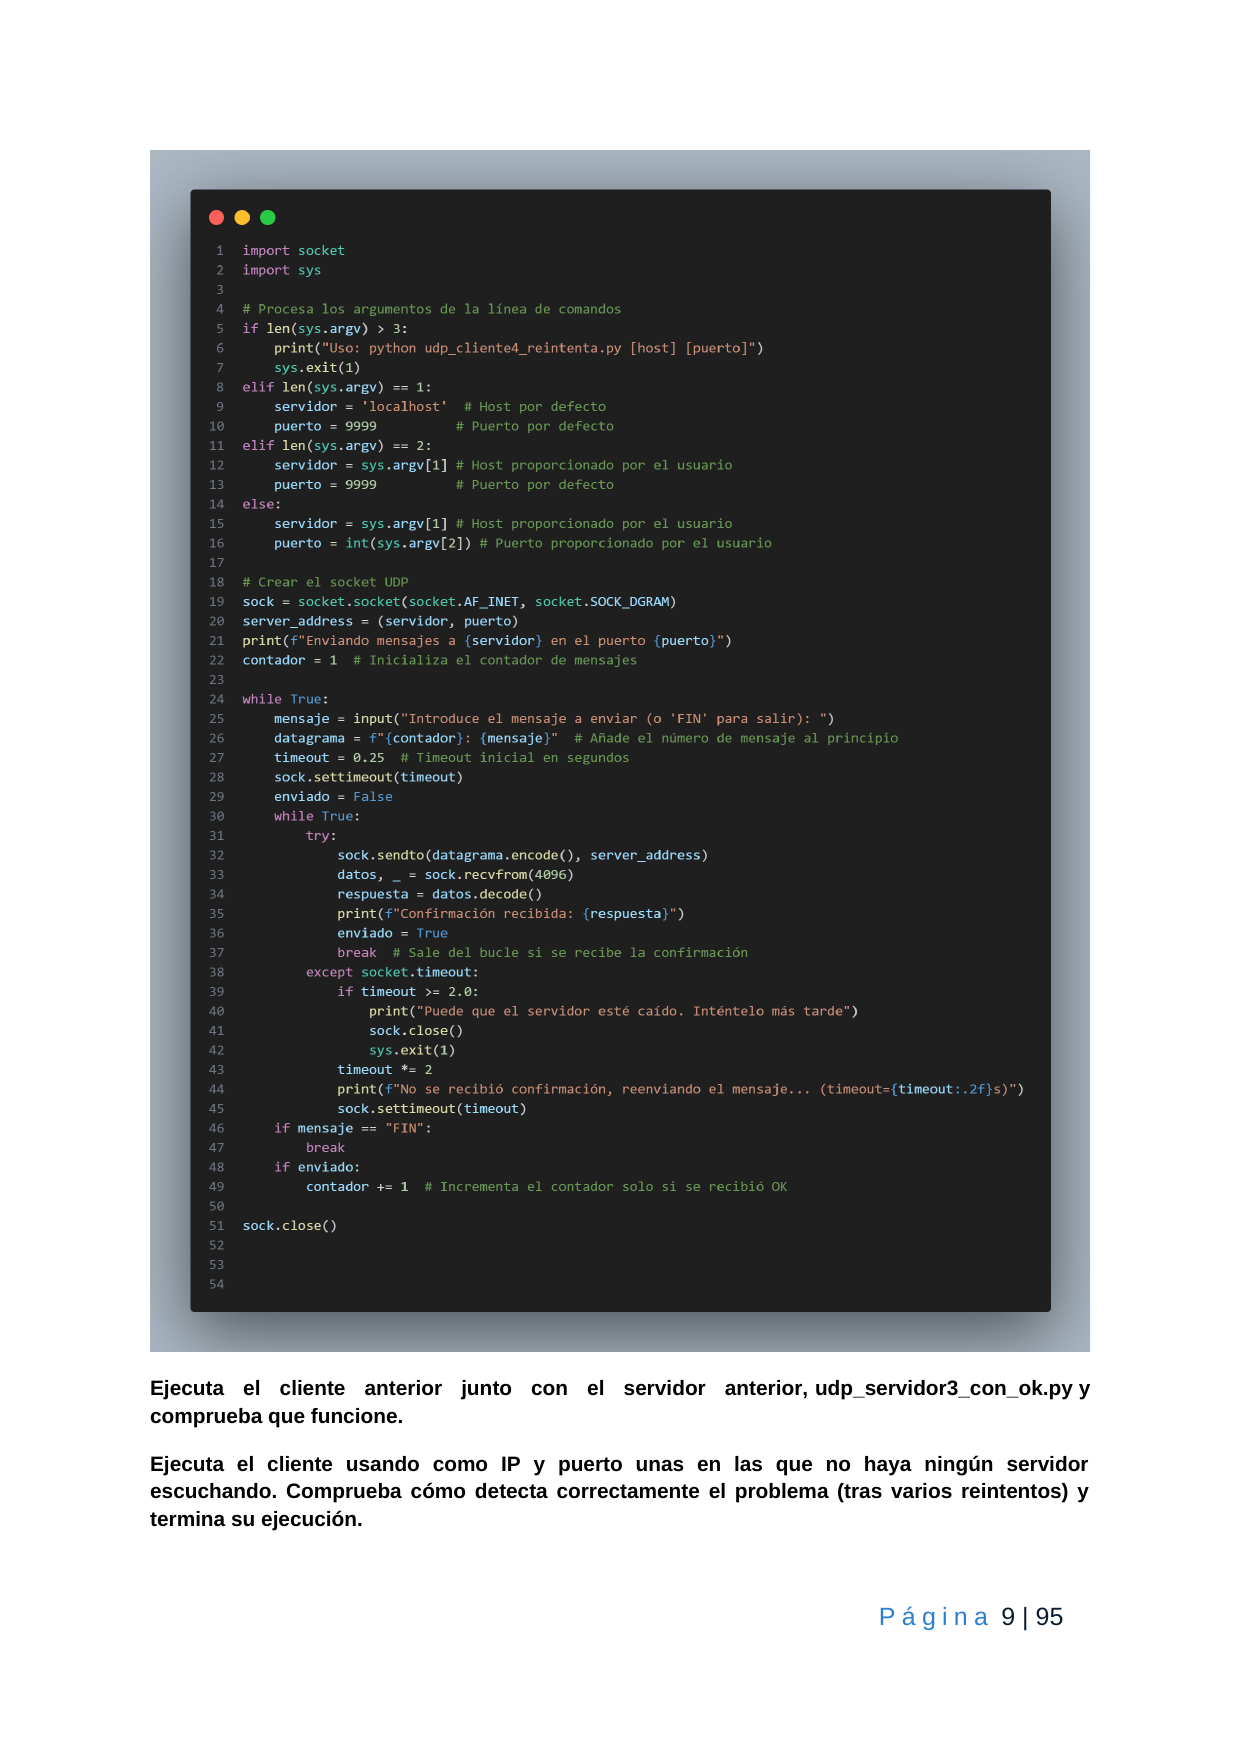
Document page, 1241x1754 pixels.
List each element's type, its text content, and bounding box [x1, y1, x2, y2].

text Ejecuta el cliente usando como IP y puerto unas en las que no haya ningún servidor escuchando. Comprueba cómo detecta correctamente el problema (tras varios reintentos) y termina su ejecución. [150, 1452, 1090, 1531]
picture [150, 150, 1091, 1352]
text Ejecuta el cliente anterior junto con el servidor anterior, udp_servidor3_con_ok.py y comprueba que funcione. [150, 1376, 1090, 1427]
